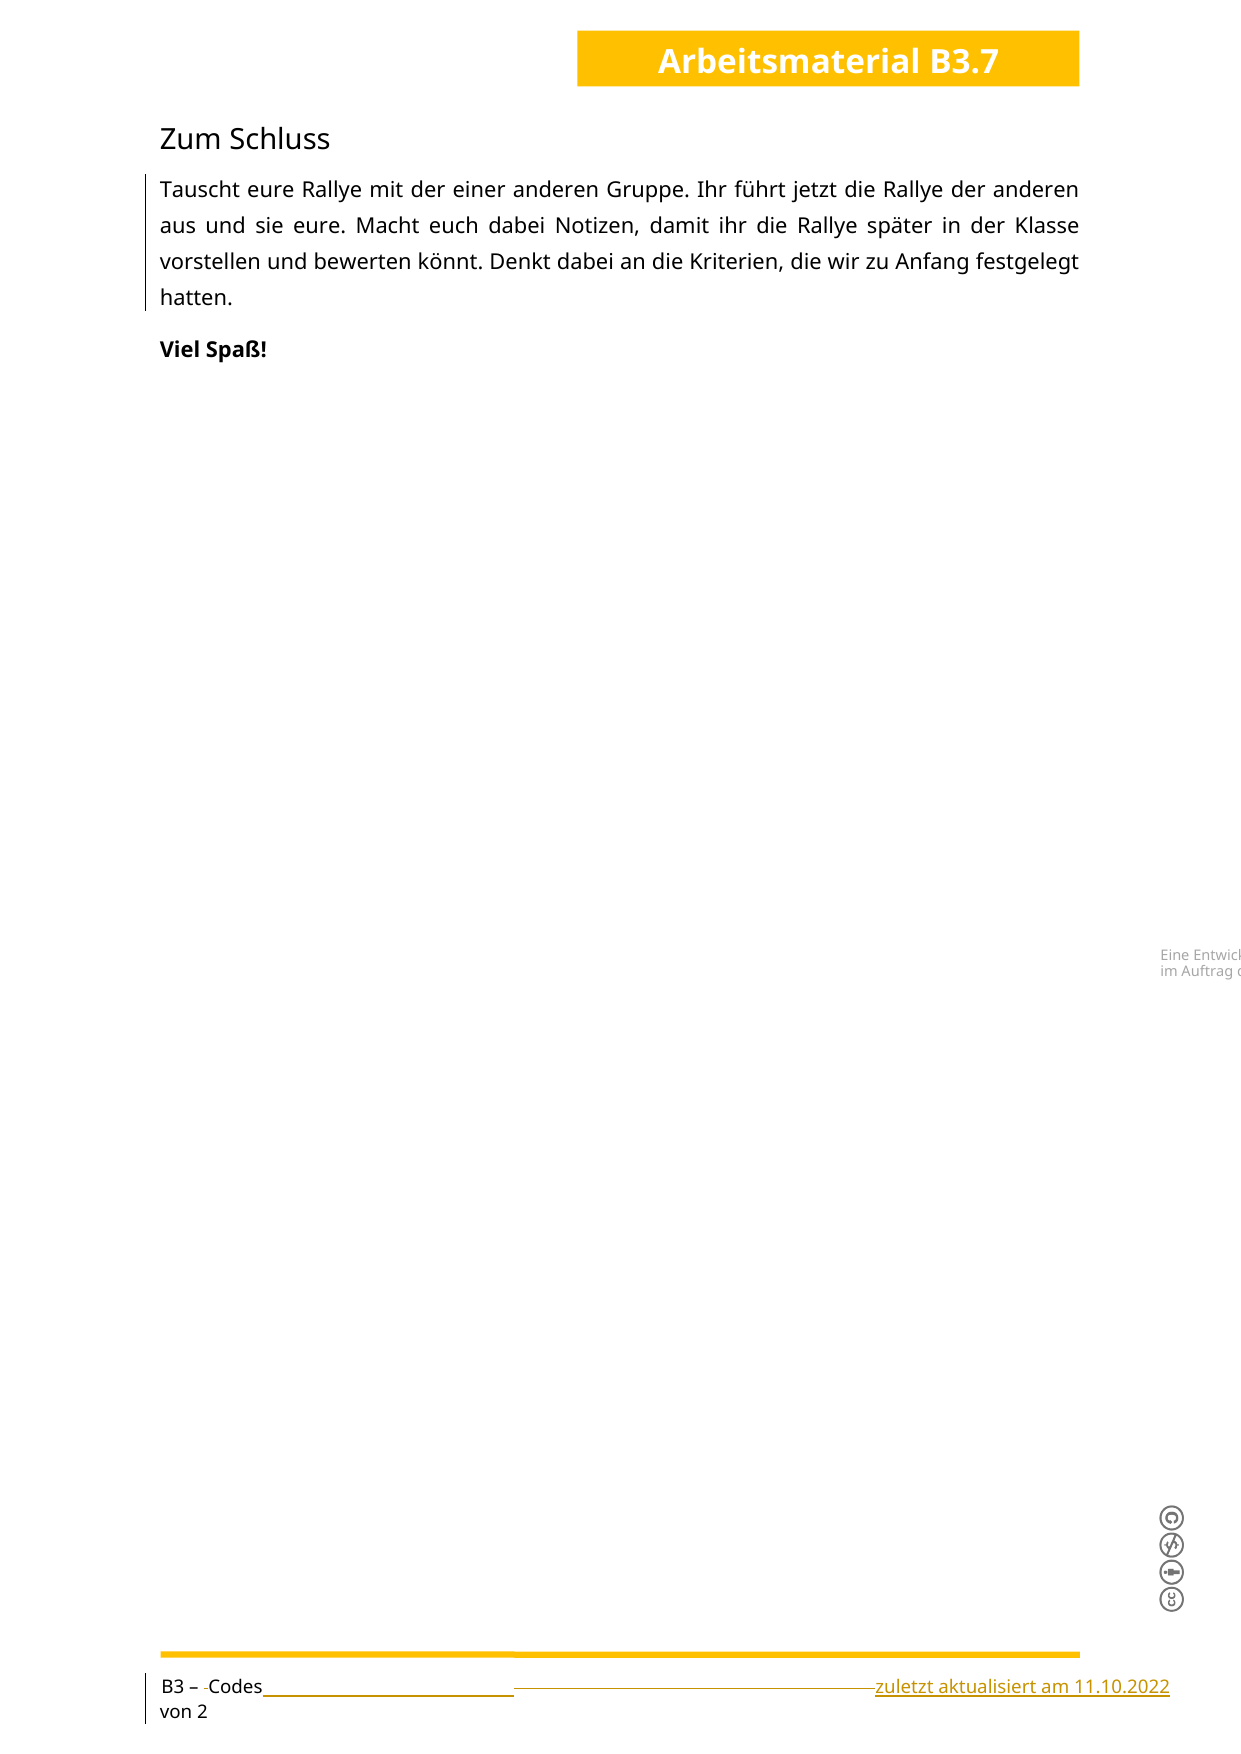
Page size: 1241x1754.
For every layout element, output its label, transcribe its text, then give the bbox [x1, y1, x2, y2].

subtitle Zum Schluss [159, 118, 1081, 158]
text Viel Spaß! [159, 334, 1081, 364]
text Tauscht eure Rallye mit der einer anderen Gruppe. Ihr führt jetzt die Rallye der anderen aus und sie eure. Macht euch dabei Notizen, damit ihr die Rallye später in der Klasse vorstellen und bewerten könnt. Denkt dabei an die Kriterien, die wir zu Anfang festgelegt hatten. [159, 174, 1081, 311]
